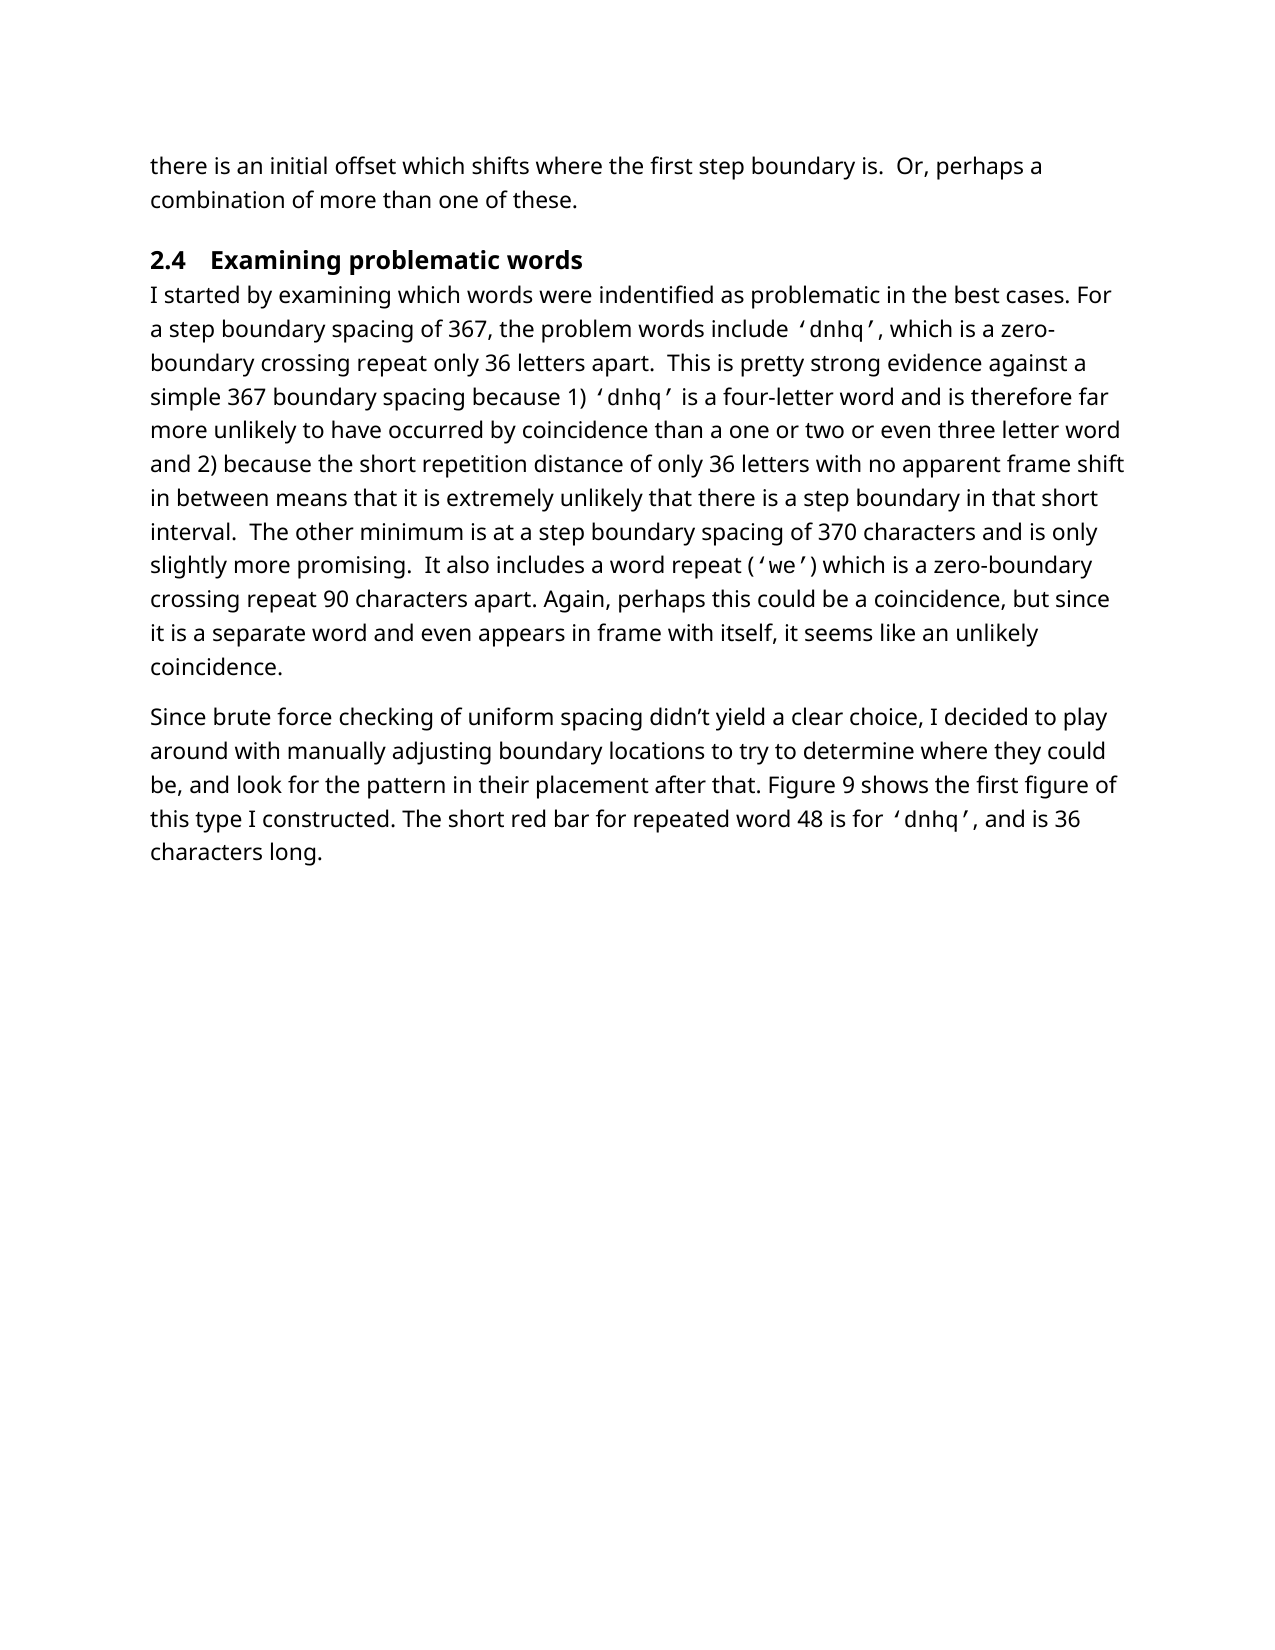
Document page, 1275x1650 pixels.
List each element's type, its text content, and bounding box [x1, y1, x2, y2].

list Examining problematic words [150, 242, 1125, 277]
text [150, 150, 1125, 215]
text I started by examining which words were indentified as problematic in the best cases. For a step boundary spacing of 367, the problem words include ‘dnhq’, which is a zero-boundary crossing repeat only 36 letters apart. This is pretty strong evidence against a simple 367 boundary spacing because 1) ‘dnhq’ is a four-letter word and is therefore far more unlikely to have occurred by coincidence than a one or two or even three letter word and 2) because the short repetition distance of only 36 letters with no apparent frame shift in between means that it is extremely unlikely that there is a step boundary in that short interval. The other minimum is at a step boundary spacing of 370 characters and is only slightly more promising. It also includes a word repeat (‘we’) which is a zero-boundary crossing repeat 90 characters apart. Again, perhaps this could be a coincidence, but since it is a separate word and even appears in frame with itself, it seems like an unlikely coincidence. [150, 279, 1125, 682]
text Since brute force checking of uniform spacing didn’t yield a clear choice, I decided to play around with manually adjusting boundary locations to try to determine where they could be, and look for the pattern in their placement after that. Figure 9 shows the first figure of this type I constructed. The short red bar for repeated word 48 is for ‘dnhq’, and is 36 characters long. [150, 701, 1125, 868]
